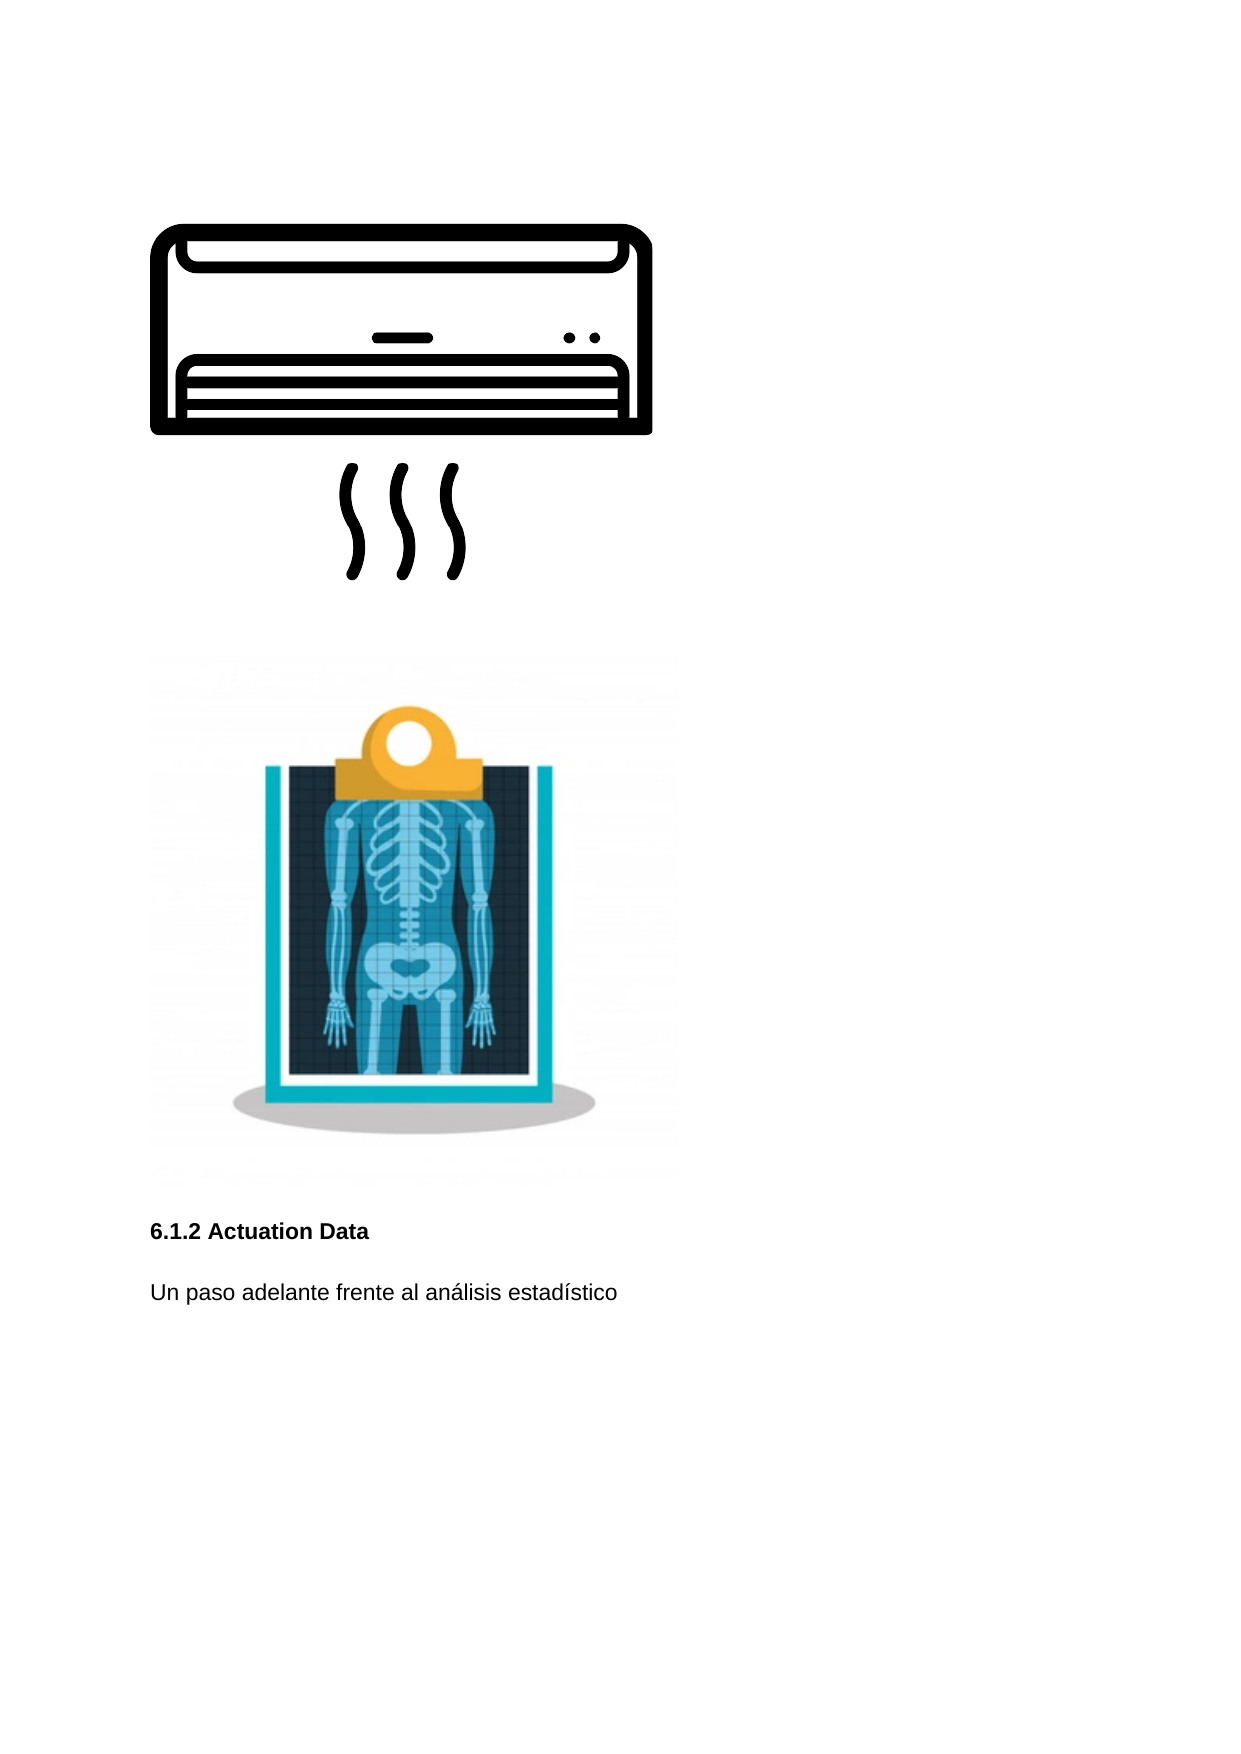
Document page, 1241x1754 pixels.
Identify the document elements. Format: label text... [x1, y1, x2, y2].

text Un paso adelante frente al análisis estadístico [150, 1279, 1090, 1305]
text 6.1.2 Actuation Data [150, 1218, 1090, 1245]
picture [150, 150, 653, 653]
picture [150, 656, 679, 1185]
